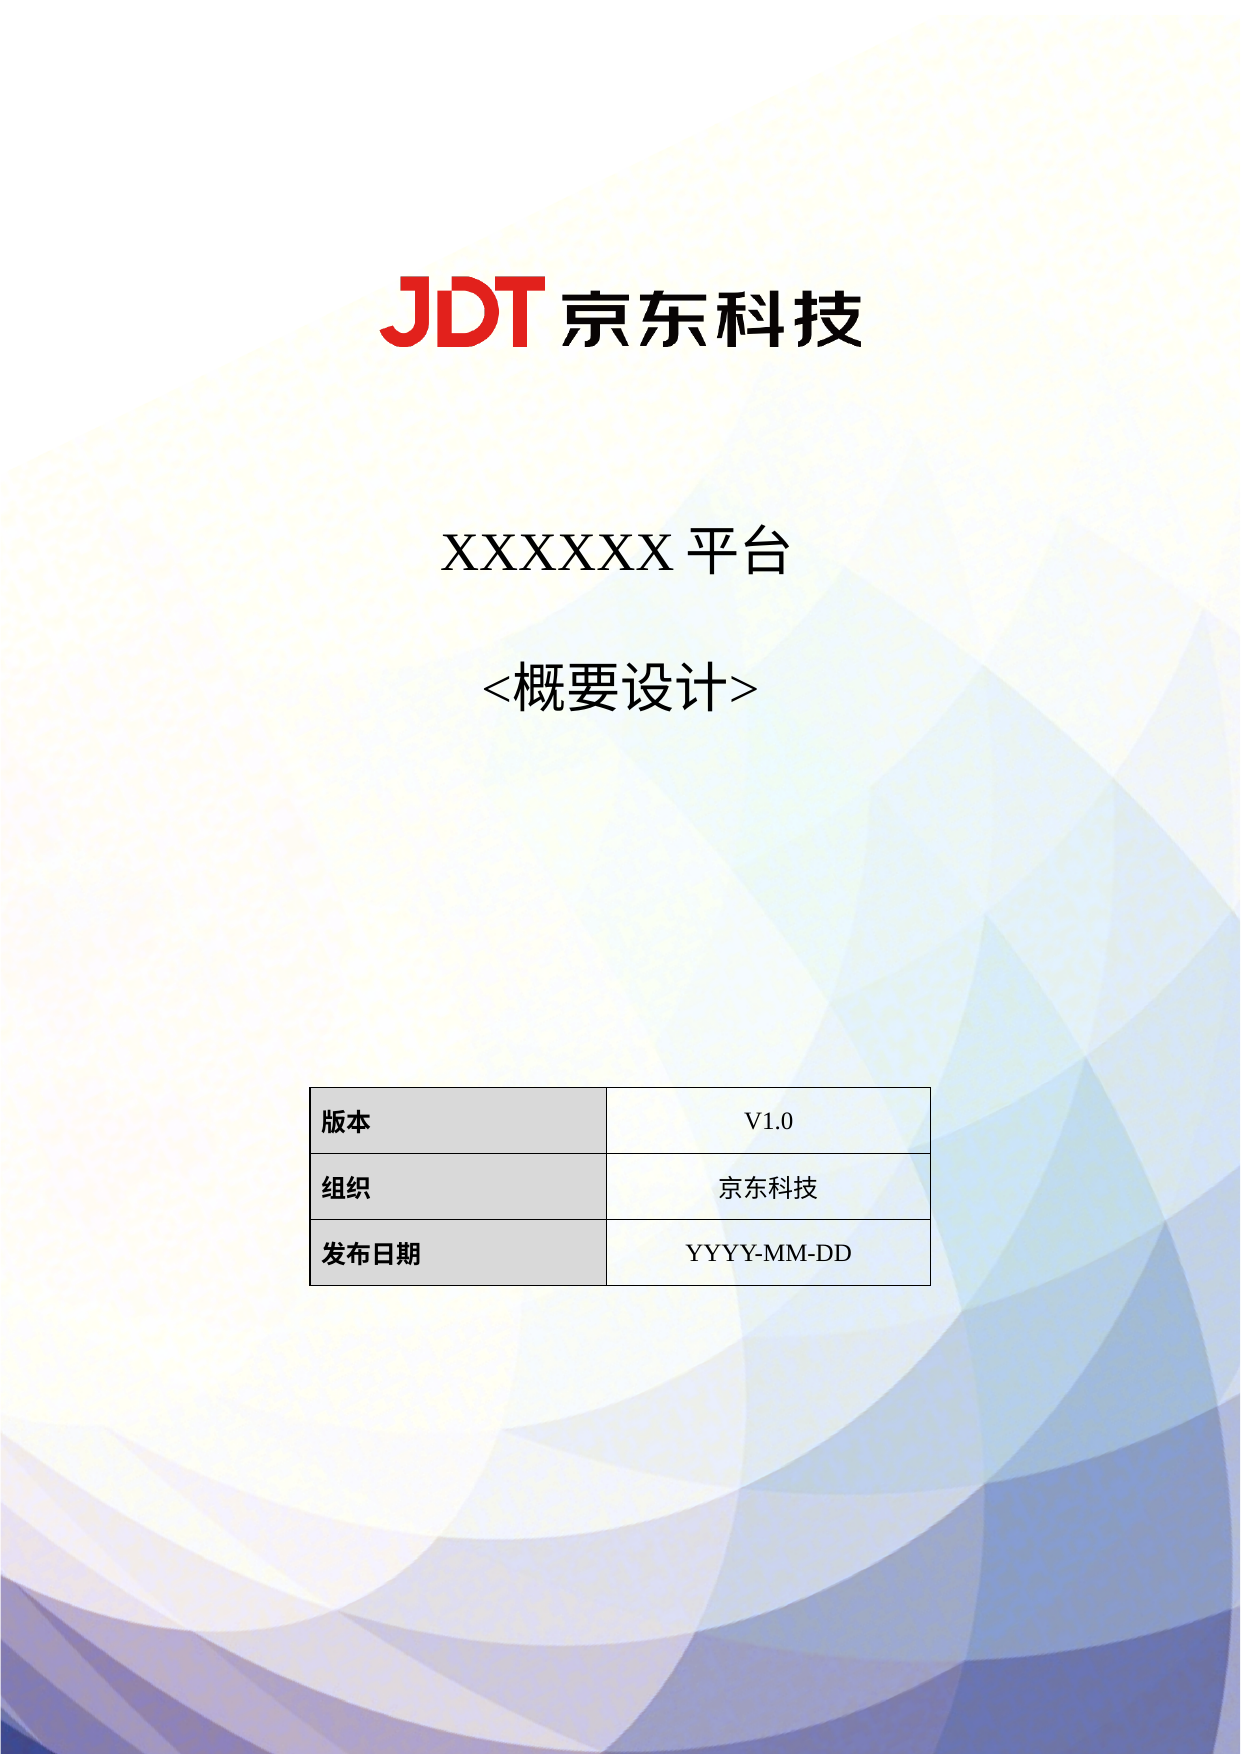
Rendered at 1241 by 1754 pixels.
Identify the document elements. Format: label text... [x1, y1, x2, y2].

table_header 版本 [311, 1088, 606, 1153]
text XXXXXX平台 [396, 498, 1063, 596]
table_cell YYYY-MM-DD [607, 1220, 930, 1285]
table_cell 组织 [311, 1154, 606, 1219]
text <概要设计> [177, 635, 1063, 732]
table_cell 京东科技 [607, 1154, 930, 1219]
picture [0, 15, 1241, 1754]
table_header V1.0 [607, 1088, 930, 1153]
table_cell 发布日期 [311, 1220, 606, 1285]
